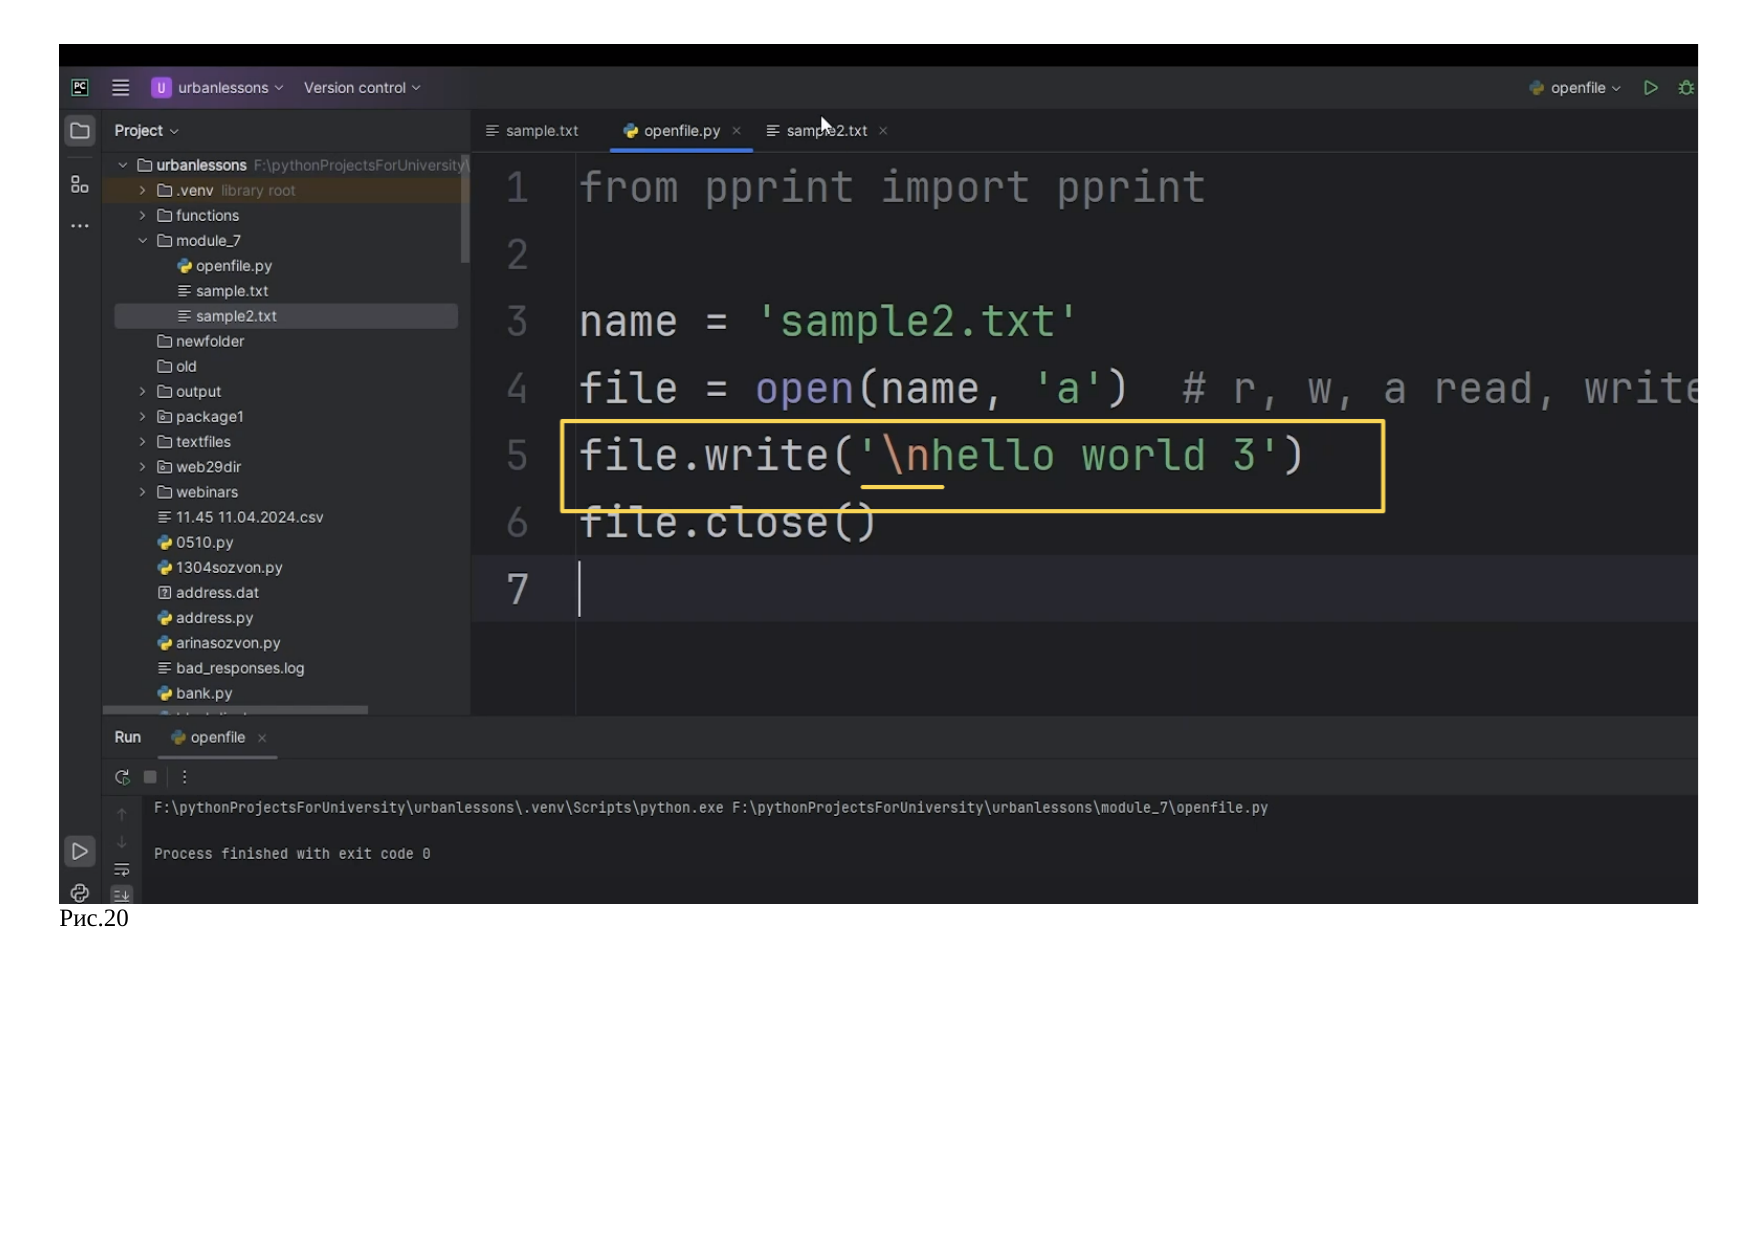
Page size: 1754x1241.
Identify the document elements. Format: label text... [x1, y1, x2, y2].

text Рис.20 [59, 904, 1698, 932]
picture [59, 44, 1699, 904]
